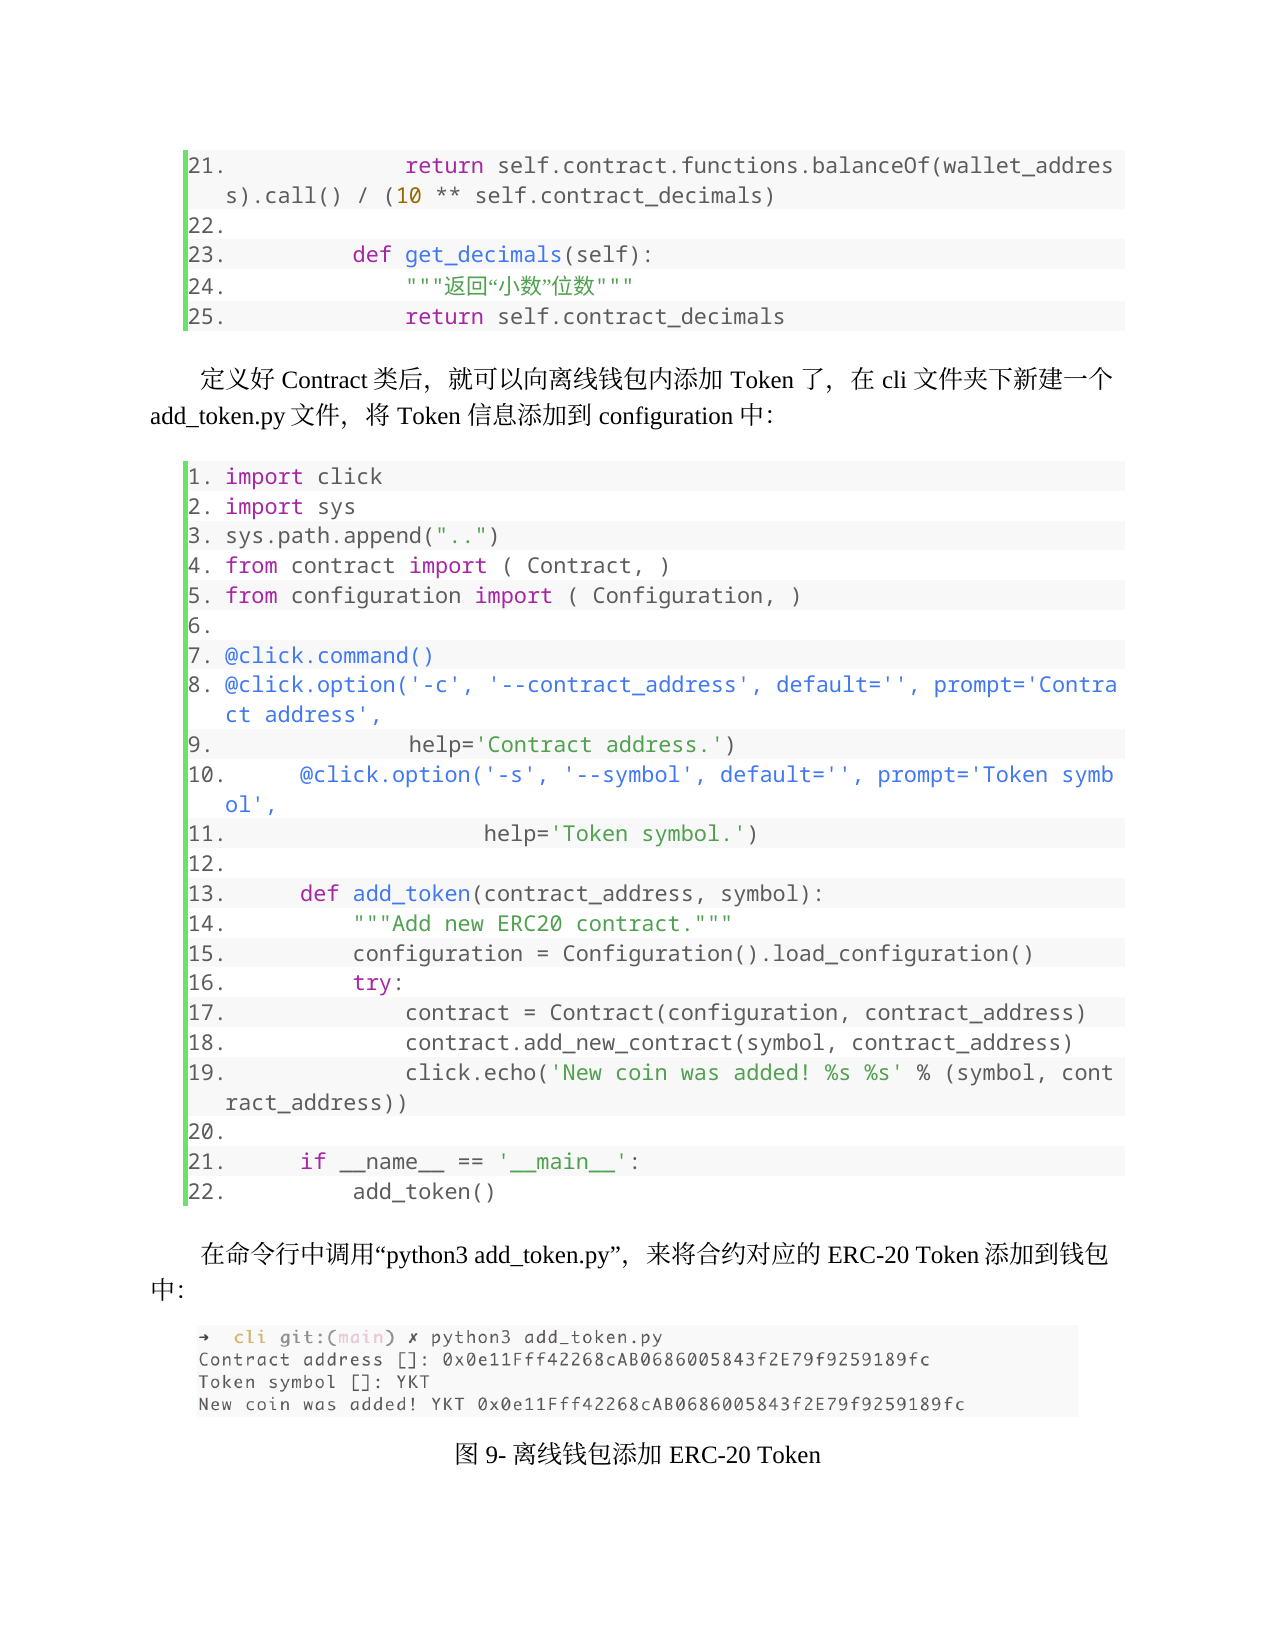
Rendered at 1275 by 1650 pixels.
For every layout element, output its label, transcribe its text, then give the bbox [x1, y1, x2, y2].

list from configuration import ( Configuration, ) [188, 580, 1125, 610]
list help='Token symbol.') [188, 818, 1125, 848]
list import sys [188, 491, 1125, 521]
list add_token() [188, 1176, 1125, 1206]
list configuration = Configuration().load_configuration() [188, 938, 1125, 967]
list if __name__ == '__main__': [188, 1146, 1125, 1176]
text 定义好 Contract 类后，就可以向离线钱包内添加 Token 了，在 cli 文件夹下新建一个 add_token.py文件，将 Token 信息添加到 configuration 中： [150, 360, 1125, 432]
text 在命令行中调用“python3 add_token.py”，来将合约对应的 ERC-20 Token添加到钱包中： [150, 1235, 1125, 1307]
text 图 9- 离线钱包添加 ERC-20 Token [150, 1435, 1125, 1471]
list @click.option('-c', '--contract_address', default='', prompt='Contract address', [188, 669, 1125, 729]
list contract.add_new_contract(symbol, contract_address) [188, 1027, 1125, 1057]
picture [196, 1325, 1079, 1417]
list return self.contract_decimals [188, 301, 1125, 331]
list help='Contract address.') [188, 729, 1125, 759]
list @click.option('-s', '--symbol', default='', prompt='Token symbol', [188, 759, 1125, 818]
list return self.contract.functions.balanceOf(wallet_address).call() / (10 ** self.contract_decimals) [188, 150, 1125, 209]
list contract = Contract(configuration, contract_address) [188, 997, 1125, 1027]
list click.echo('New coin was added! %s %s' % (symbol, contract_address)) [188, 1057, 1125, 1116]
list @click.command() [188, 640, 1125, 669]
list """返回“小数”位数""" [188, 269, 1125, 301]
list import click [188, 461, 1125, 491]
list def get_decimals(self): [188, 239, 1125, 269]
list sys.path.append("..") [188, 521, 1125, 550]
list try: [188, 967, 1125, 997]
list """Add new ERC20 contract.""" [188, 908, 1125, 938]
list from contract import ( Contract, ) [188, 550, 1125, 580]
list def add_token(contract_address, symbol): [188, 878, 1125, 908]
